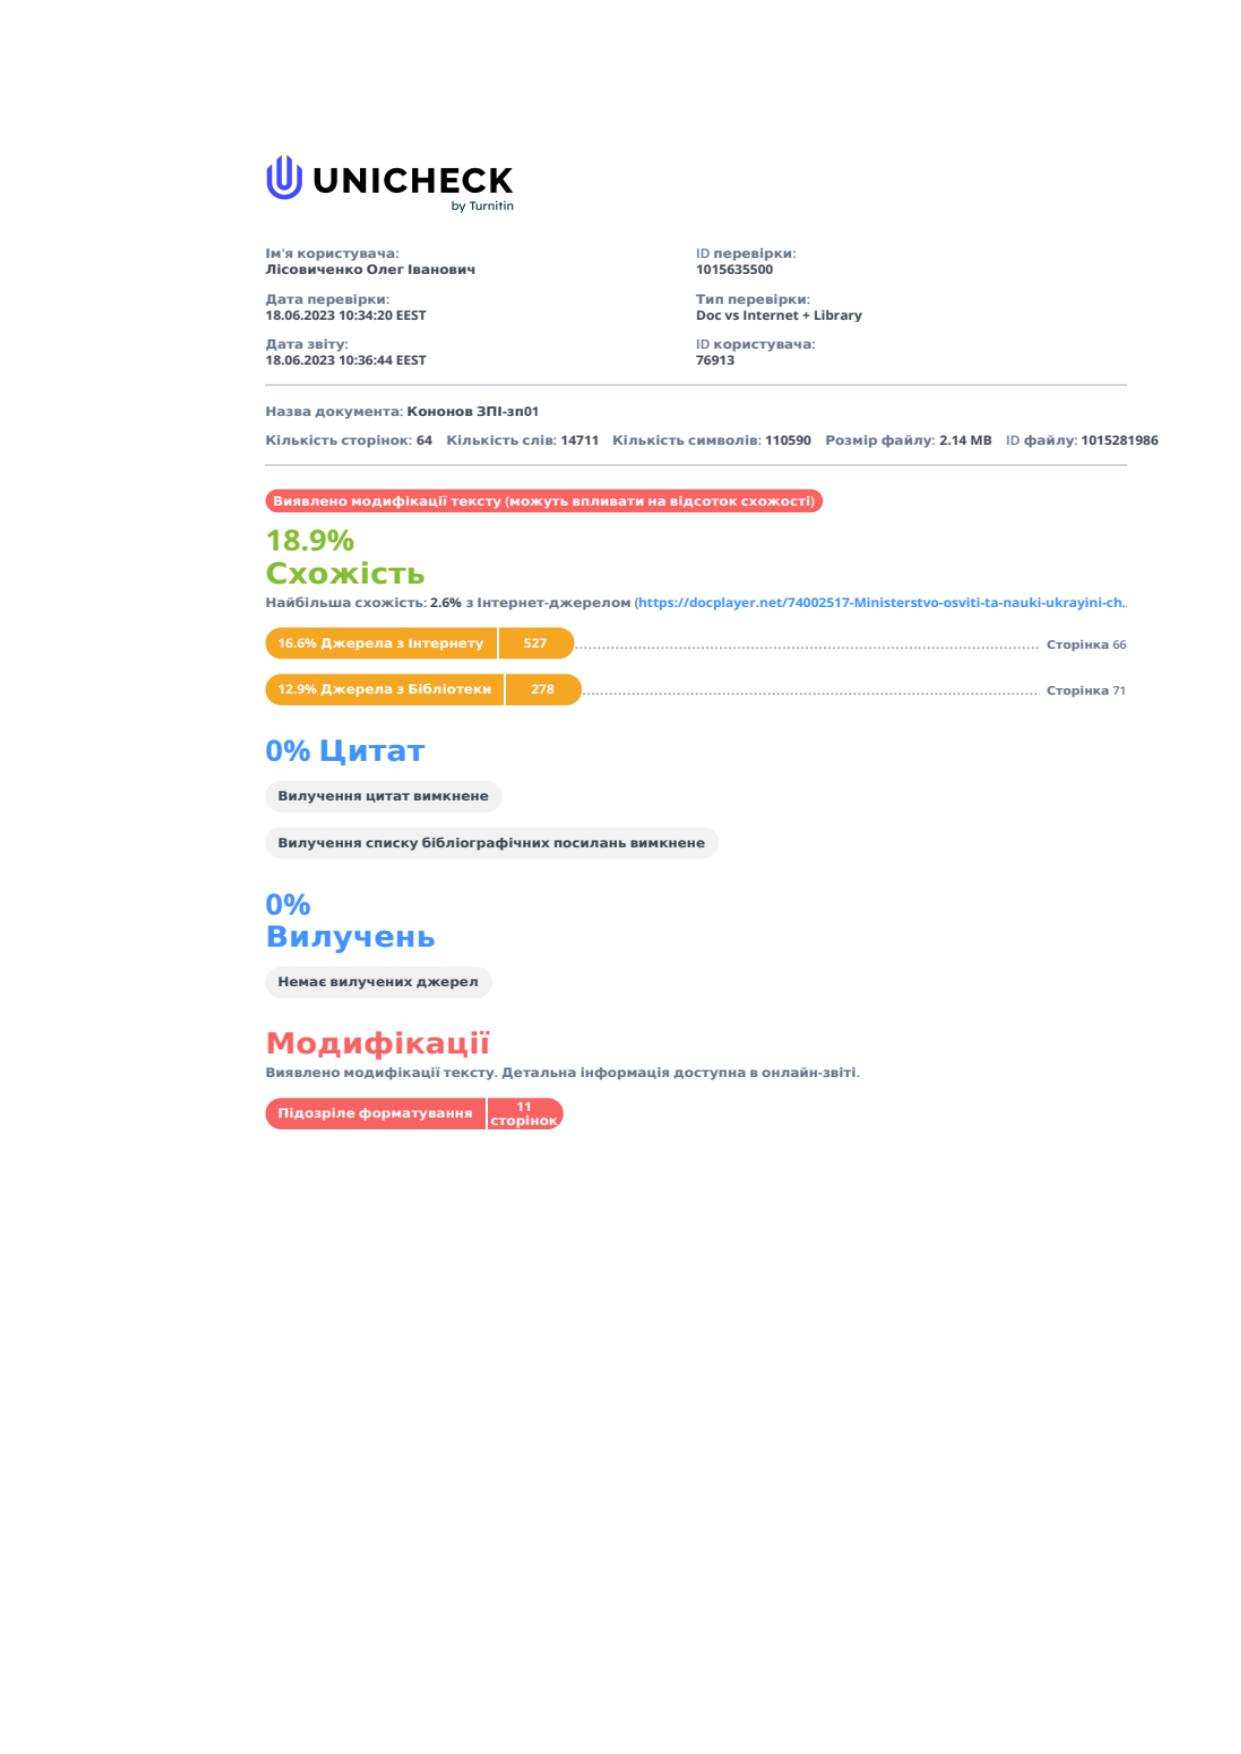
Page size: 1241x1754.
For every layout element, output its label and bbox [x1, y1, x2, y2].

picture [118, 118, 1178, 1532]
